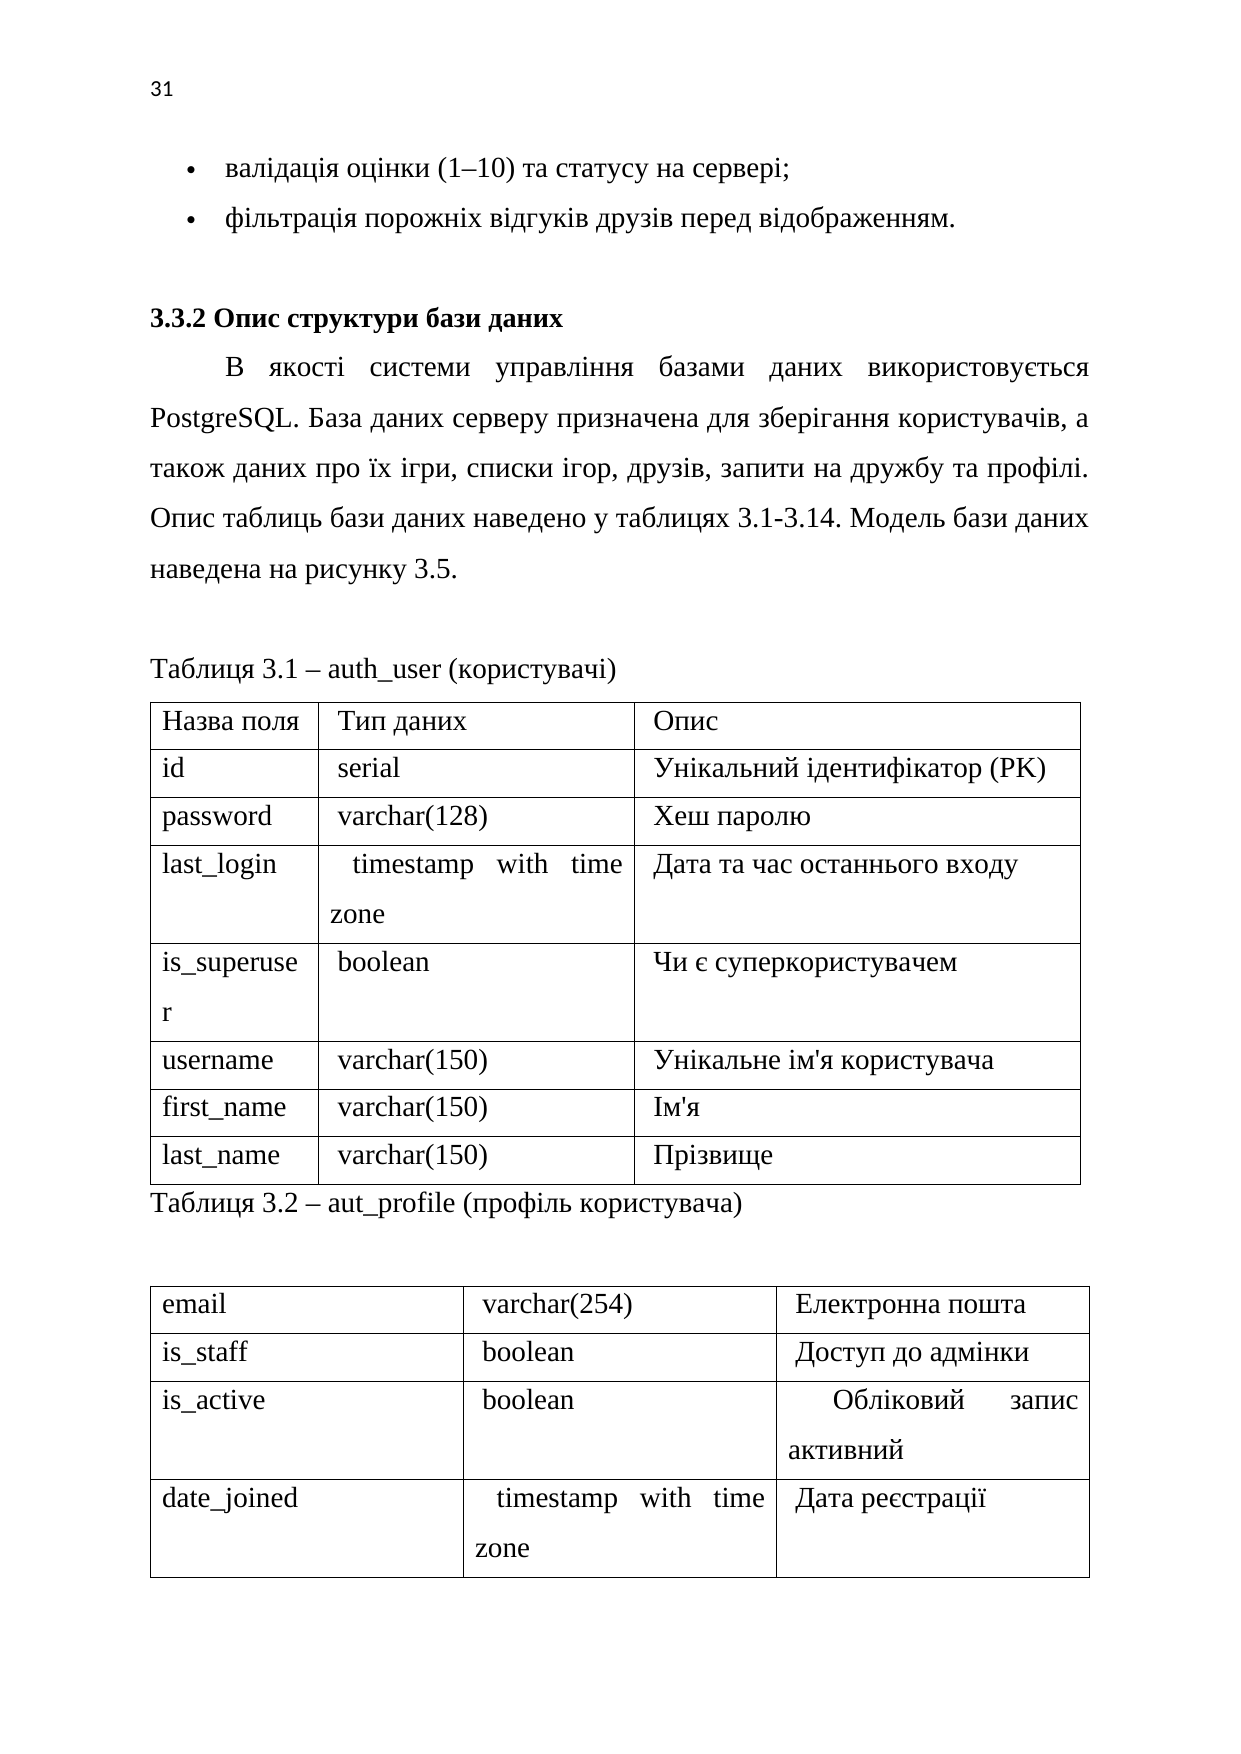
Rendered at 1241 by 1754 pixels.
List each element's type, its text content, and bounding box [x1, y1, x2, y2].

table_cell varchar(150) [319, 1090, 634, 1136]
table_cell Доступ до адмінки [777, 1334, 1089, 1381]
table_cell username [151, 1042, 318, 1088]
text Таблиця 3.2 – aut_profile (профіль користувача) [150, 1185, 1090, 1218]
table_cell last_name [151, 1137, 318, 1184]
table_cell id [151, 750, 318, 797]
table_cell timestamp with time zone [464, 1480, 776, 1577]
table_cell Дата реєстрації [777, 1480, 1089, 1577]
table_cell Унікальний ідентифікатор (PK) [635, 750, 1080, 797]
table_cell boolean [464, 1382, 776, 1479]
table_header Назва поля [151, 703, 318, 749]
table_cell boolean [464, 1334, 776, 1381]
subtitle 3.3.2 Опис структури бази даних [150, 301, 1090, 333]
table_cell varchar(128) [319, 798, 634, 845]
table_header Тип даних [319, 703, 634, 749]
table_cell boolean [319, 944, 634, 1041]
table_cell timestamp with time zone [319, 846, 634, 943]
table_cell varchar(150) [319, 1137, 634, 1184]
table_cell first_name [151, 1090, 318, 1136]
table_cell serial [319, 750, 634, 797]
table_cell password [151, 798, 318, 845]
table_cell is_superuser [151, 944, 318, 1041]
list фільтрація порожніх відгуків друзів перед відображенням. [187, 200, 1090, 234]
table_cell Чи є суперкористувачем [635, 944, 1080, 1041]
table_cell Прізвище [635, 1137, 1080, 1184]
table_header Електронна пошта [777, 1287, 1089, 1333]
list валідація оцінки (1–10) та статусу на сервері; [187, 150, 1090, 183]
table_cell Унікальне ім'я користувача [635, 1042, 1080, 1088]
table_header Опис [635, 703, 1080, 749]
table_cell Обліковий запис активний [777, 1382, 1089, 1479]
table_cell is_active [151, 1382, 463, 1479]
table_header email [151, 1287, 463, 1333]
table_cell is_staff [151, 1334, 463, 1381]
text Таблиця 3.1 – auth_user (користувачі) [150, 651, 1090, 685]
table_cell Хеш паролю [635, 798, 1080, 845]
table_cell Ім'я [635, 1090, 1080, 1136]
text В якості системи управління базами даних використовується PostgreSQL. База даних серверу призначена для зберігання користувачів, а також даних про їх ігри, списки ігор, друзів, запити на дружбу та профілі. Опис таблиць бази даних наведено у таблицях 3.1-3.14. Модель бази даних наведена на рисунку 3.5. [150, 349, 1090, 584]
table_cell varchar(150) [319, 1042, 634, 1088]
table_cell date_joined [151, 1480, 463, 1577]
table_cell last_login [151, 846, 318, 943]
table_cell Дата та час останнього входу [635, 846, 1080, 943]
table_header varchar(254) [464, 1287, 776, 1333]
